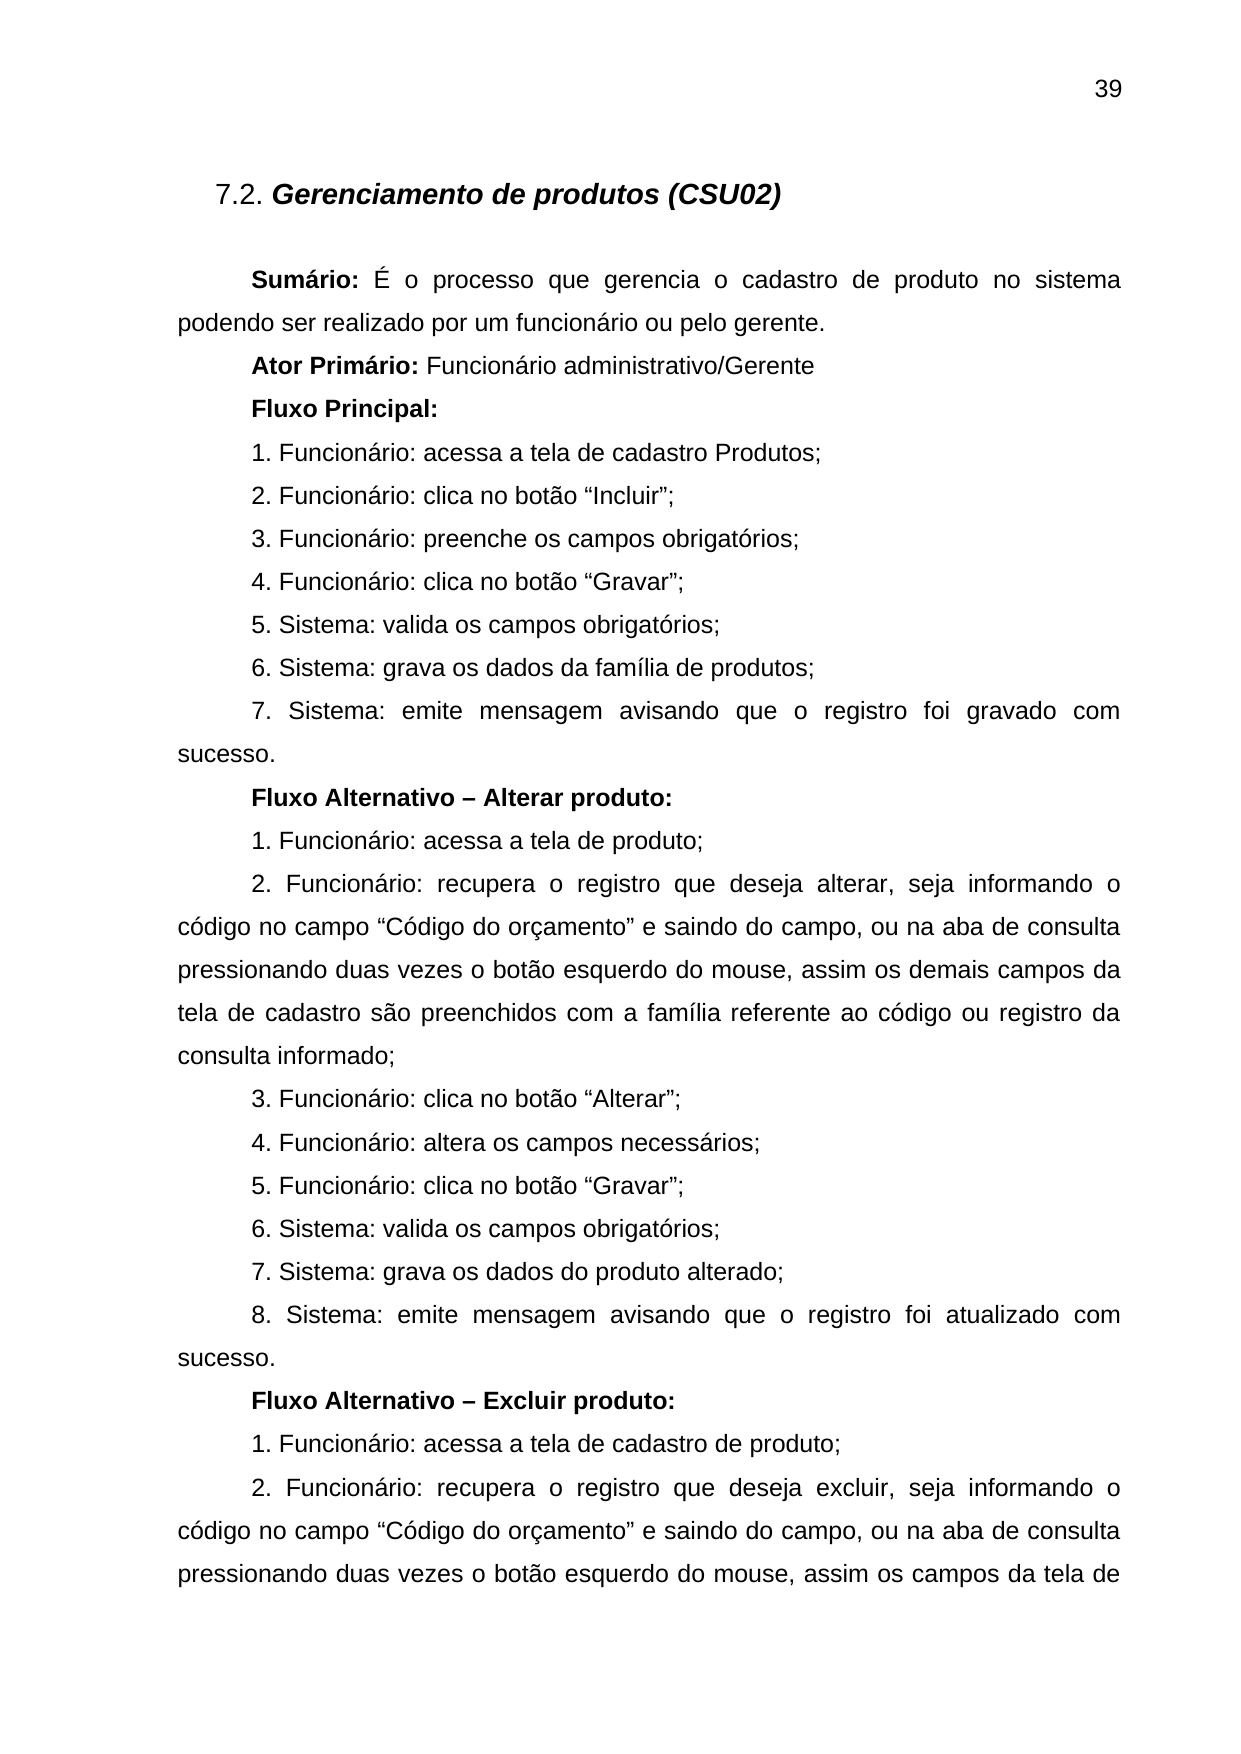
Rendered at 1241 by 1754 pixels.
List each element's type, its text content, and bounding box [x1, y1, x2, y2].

text Gerenciamento de produtos (CSU02) [215, 177, 1122, 211]
text 4. Funcionário: altera os campos necessários; [177, 1127, 1122, 1156]
text 8. Sistema: emite mensagem avisando que o registro foi atualizado com sucesso. [177, 1300, 1122, 1372]
text 2. Funcionário: clica no botão “Incluir”; [177, 481, 1122, 509]
text 4. Funcionário: clica no botão “Gravar”; [177, 567, 1122, 596]
text Sumário: É o processo que gerencia o cadastro de produto no sistema podendo ser realizado por um funcionário ou pelo gerente. [177, 265, 1122, 337]
text 1. Funcionário: acessa a tela de produto; [177, 826, 1122, 854]
text 2. Funcionário: recupera o registro que deseja alterar, seja informando o código no campo “Código do orçamento” e saindo do campo, ou na aba de consulta pressionando duas vezes o botão esquerdo do mouse, assim os demais campos da tela de cadastro são preenchidos com a família referente ao código ou registro da consulta informado; [177, 869, 1122, 1070]
text 5. Funcionário: clica no botão “Gravar”; [177, 1171, 1122, 1199]
text 3. Funcionário: preenche os campos obrigatórios; [177, 524, 1122, 552]
text Fluxo Alternativo – Excluir produto: [177, 1386, 1122, 1415]
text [177, 1472, 1122, 1587]
text Fluxo Principal: [177, 394, 1122, 423]
text 7. Sistema: emite mensagem avisando que o registro foi gravado com sucesso. [177, 696, 1122, 768]
text 1. Funcionário: acessa a tela de cadastro de produto; [177, 1429, 1122, 1458]
text 3. Funcionário: clica no botão “Alterar”; [177, 1084, 1122, 1113]
text 5. Sistema: valida os campos obrigatórios; [177, 610, 1122, 639]
text Fluxo Alternativo – Alterar produto: [177, 782, 1122, 811]
text 6. Sistema: valida os campos obrigatórios; [177, 1214, 1122, 1242]
text Ator Primário: Funcionário administrativo/Gerente [177, 351, 1122, 380]
text 1. Funcionário: acessa a tela de cadastro Produtos; [177, 437, 1122, 466]
text 7. Sistema: grava os dados do produto alterado; [177, 1257, 1122, 1286]
text 6. Sistema: grava os dados da família de produtos; [177, 653, 1122, 682]
